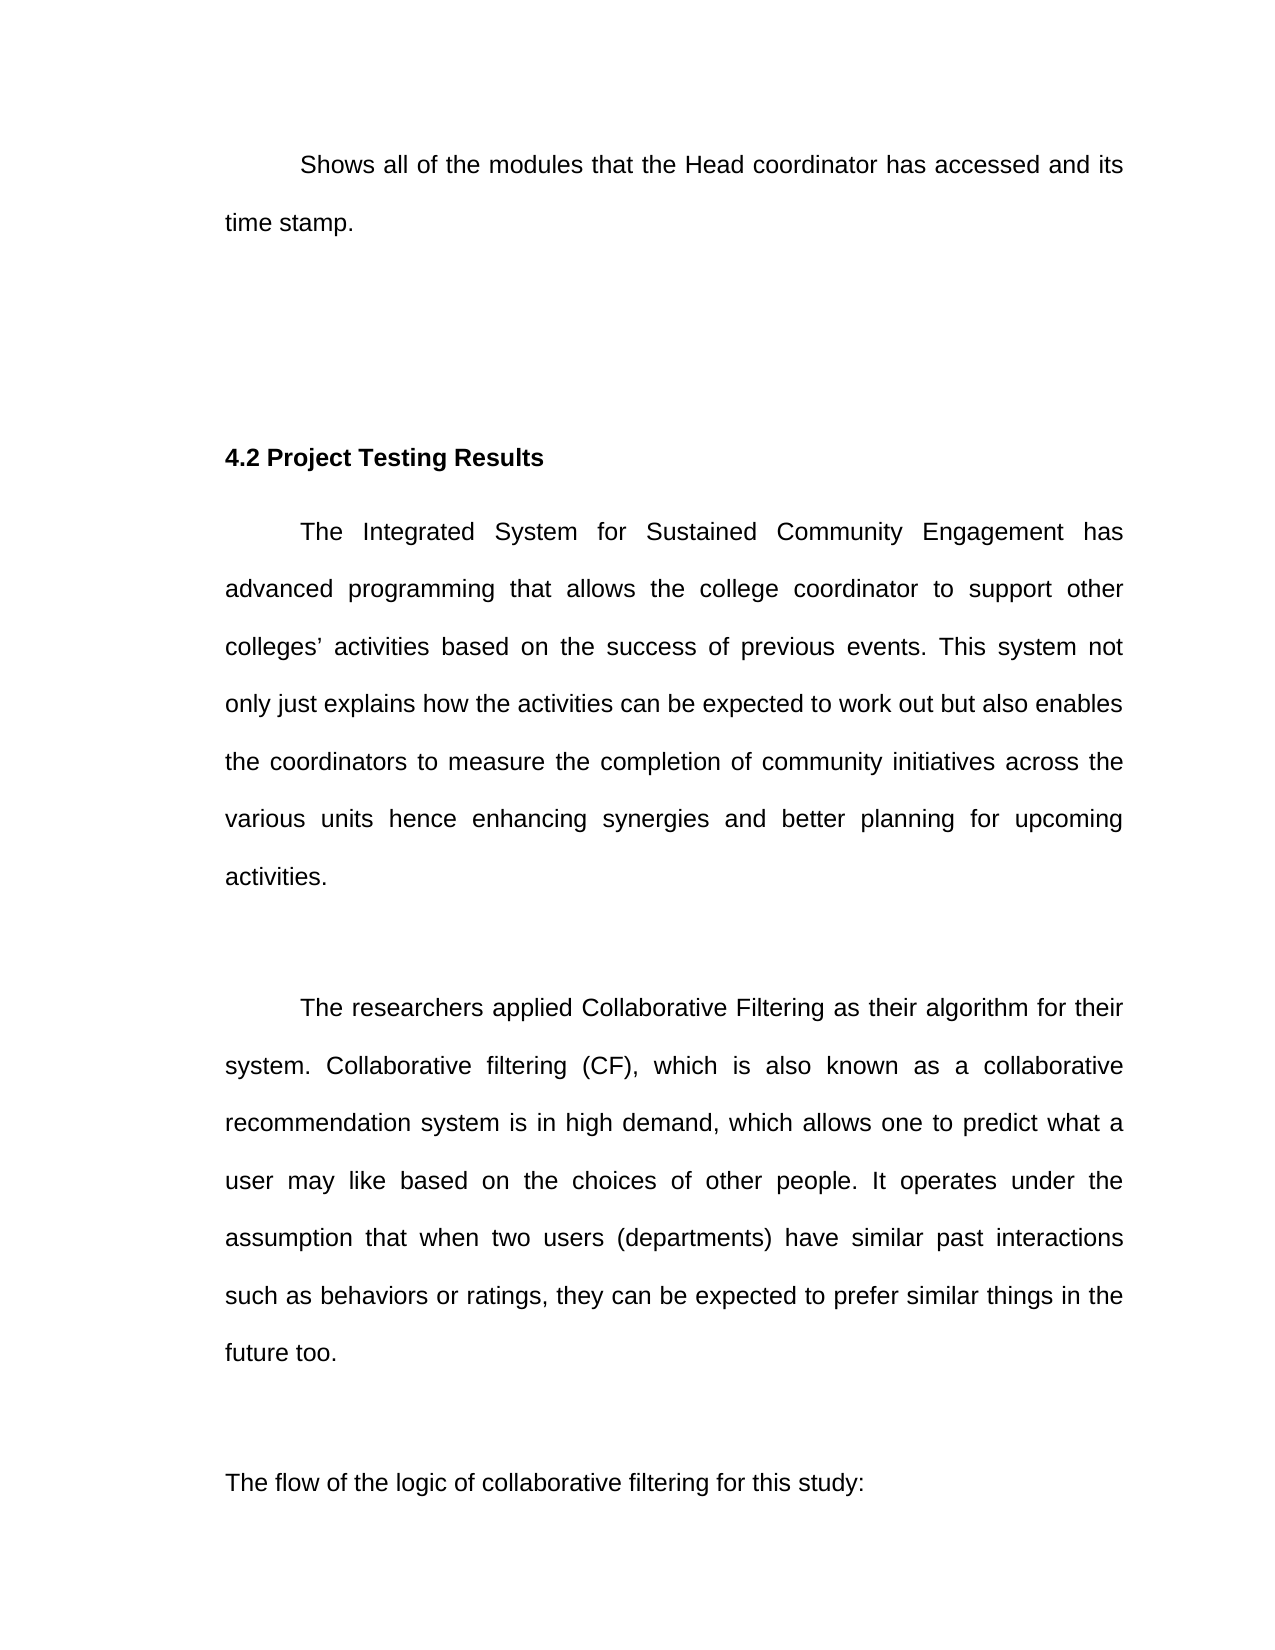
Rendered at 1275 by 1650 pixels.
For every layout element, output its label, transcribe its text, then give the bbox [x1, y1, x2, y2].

text 4.2 Project Testing Results [225, 442, 1125, 471]
text The flow of the logic of collaborative filtering for this study: [225, 1468, 1125, 1497]
text The Integrated System for Sustained Community Engagement has advanced programming that allows the college coordinator to support other colleges’ activities based on the success of previous events. This system not only just explains how the activities can be expected to work out but also enables the coordinators to measure the completion of community initiatives across the various units hence enhancing synergies and better planning for upcoming activities. [225, 517, 1125, 890]
text Shows all of the modules that the Head coordinator has accessed and its time stamp. [225, 150, 1125, 236]
text The researchers applied Collaborative Filtering as their algorithm for their system. Collaborative filtering (CF), which is also known as a collaborative recommendation system is in high demand, which allows one to predict what a user may like based on the choices of other people. It operates under the assumption that when two users (departments) have similar past interactions such as behaviors or ratings, they can be expected to prefer similar things in the future too. [225, 936, 1125, 1423]
